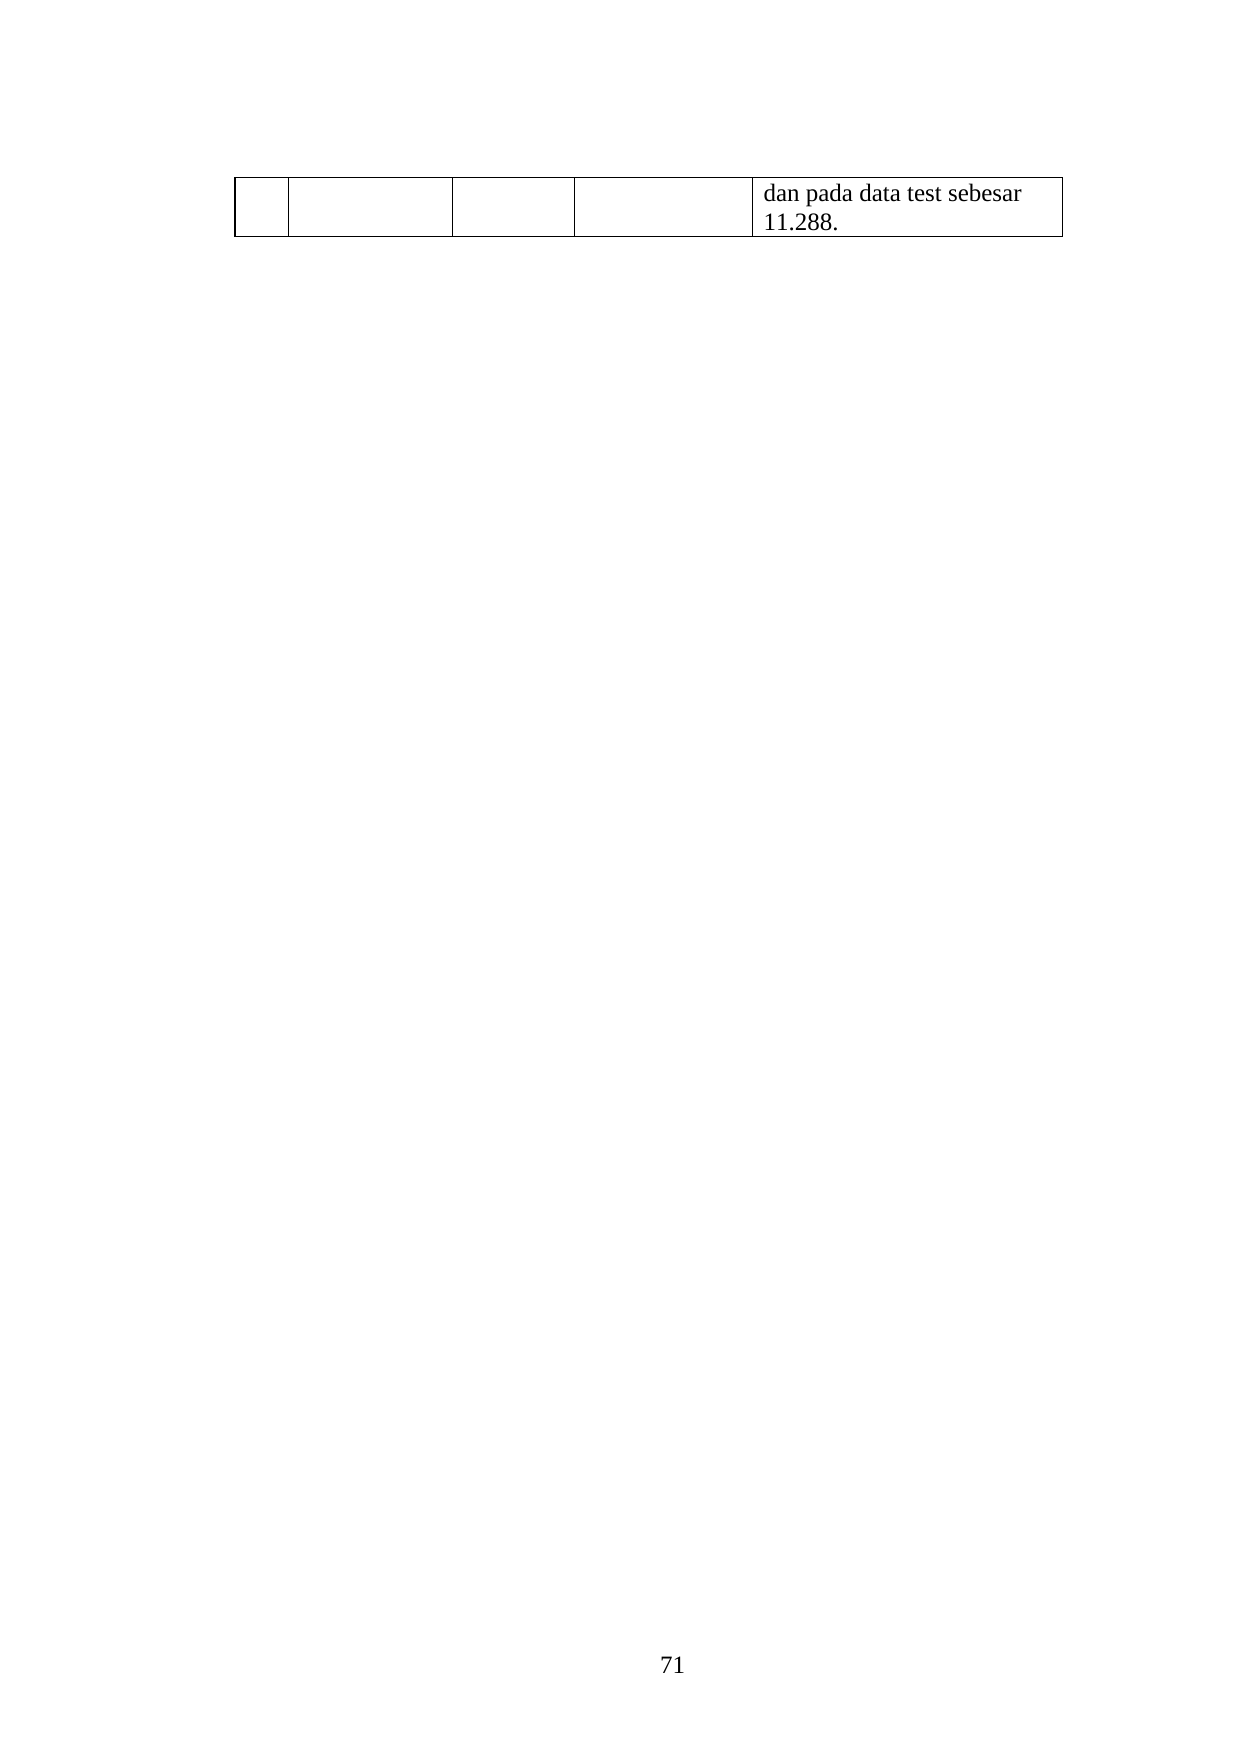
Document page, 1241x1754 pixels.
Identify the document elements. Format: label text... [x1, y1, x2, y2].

table_cell 10 [236, 178, 288, 236]
table_cell [289, 178, 452, 236]
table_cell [575, 178, 752, 236]
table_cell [753, 178, 1062, 236]
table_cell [453, 178, 574, 236]
